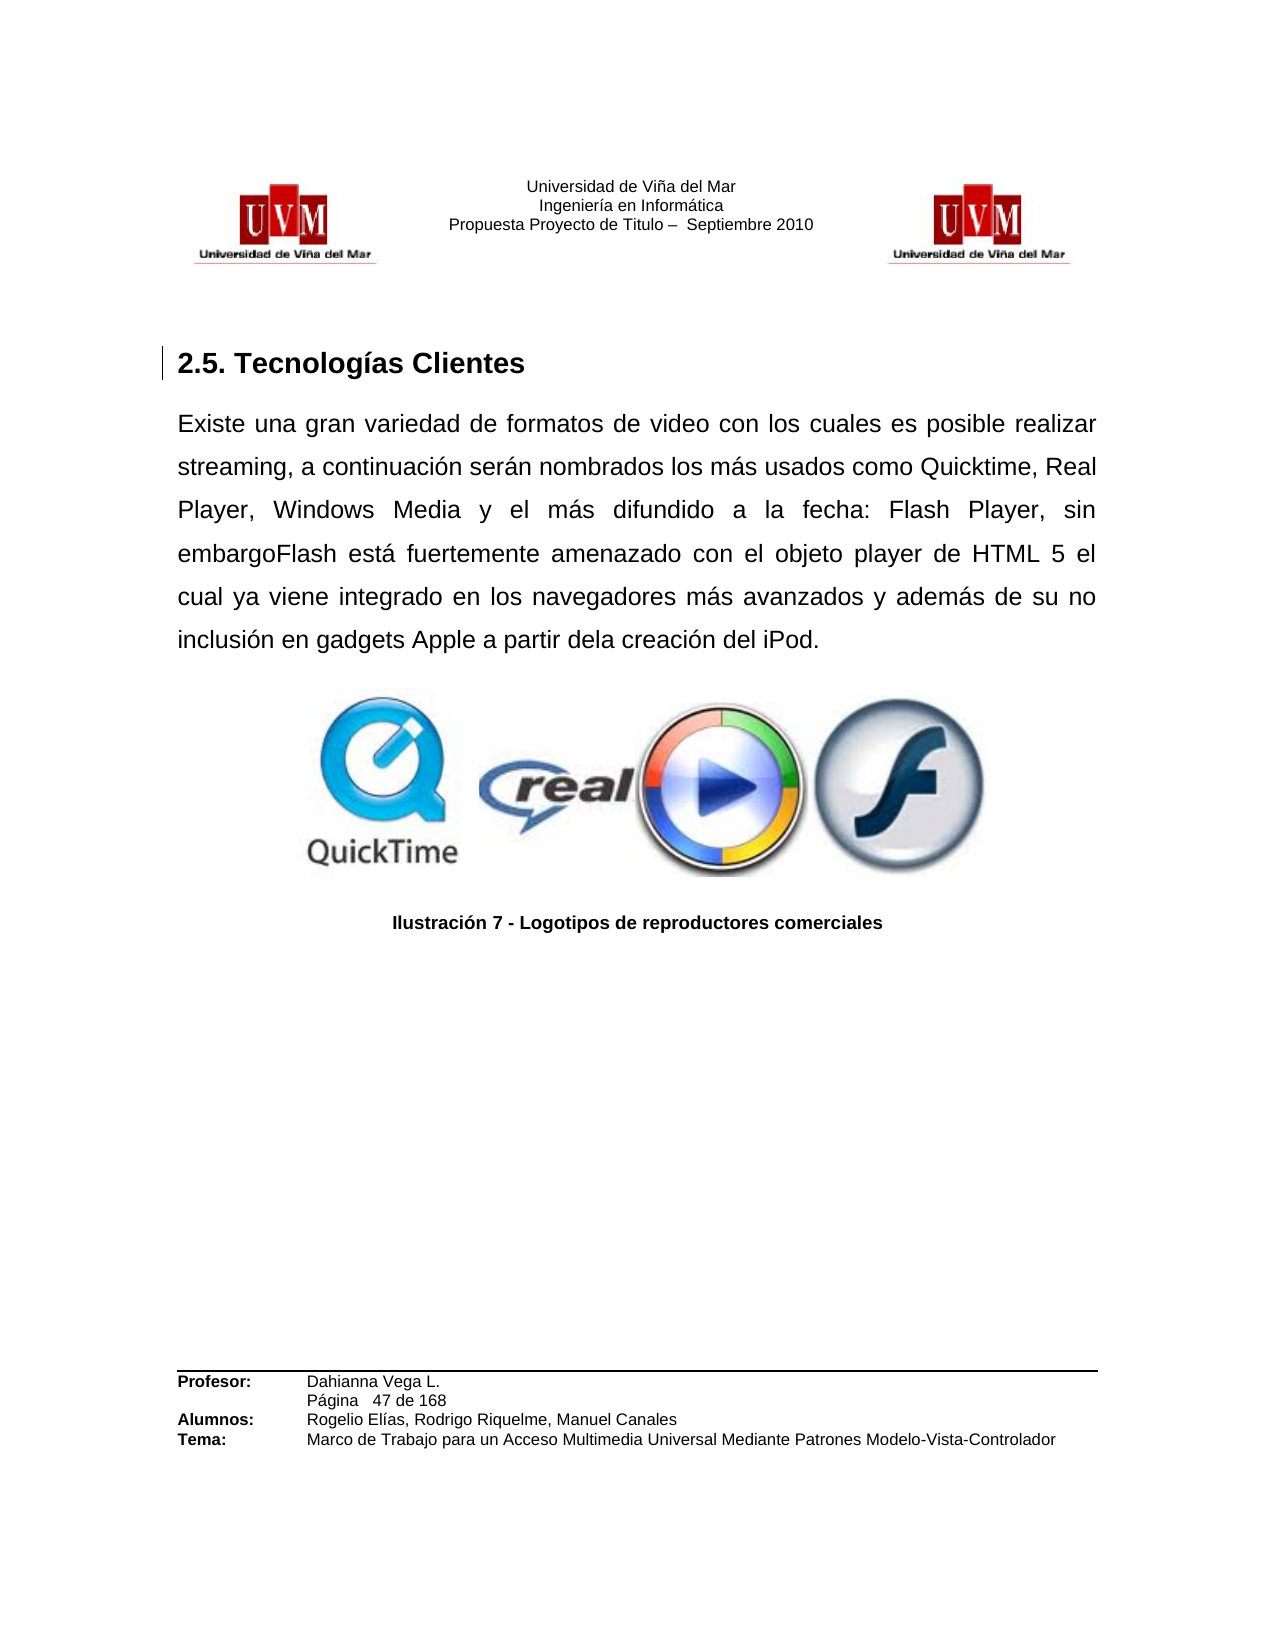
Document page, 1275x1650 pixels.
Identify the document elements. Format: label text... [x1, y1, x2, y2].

picture [285, 688, 990, 877]
subtitle 2.5. Tecnologías Clientes [177, 346, 1098, 380]
text Existe una gran variedad de formatos de video con los cuales es posible realizar streaming, a continuación serán nombrados los más usados como Quicktime, Real Player, Windows Media y el más difundido a la fecha: Flash Player, sin embargoFlash está fuertemente amenazado con el objeto player de HTML 5 el cual ya viene integrado en los navegadores más avanzados y además de su no inclusión en gadgets Apple a partir dela creación del iPod. [177, 409, 1098, 653]
picture [871, 176, 1084, 267]
picture [177, 176, 390, 267]
text Ilustración 7 - Logotipos de reproductores comerciales [177, 911, 1098, 933]
